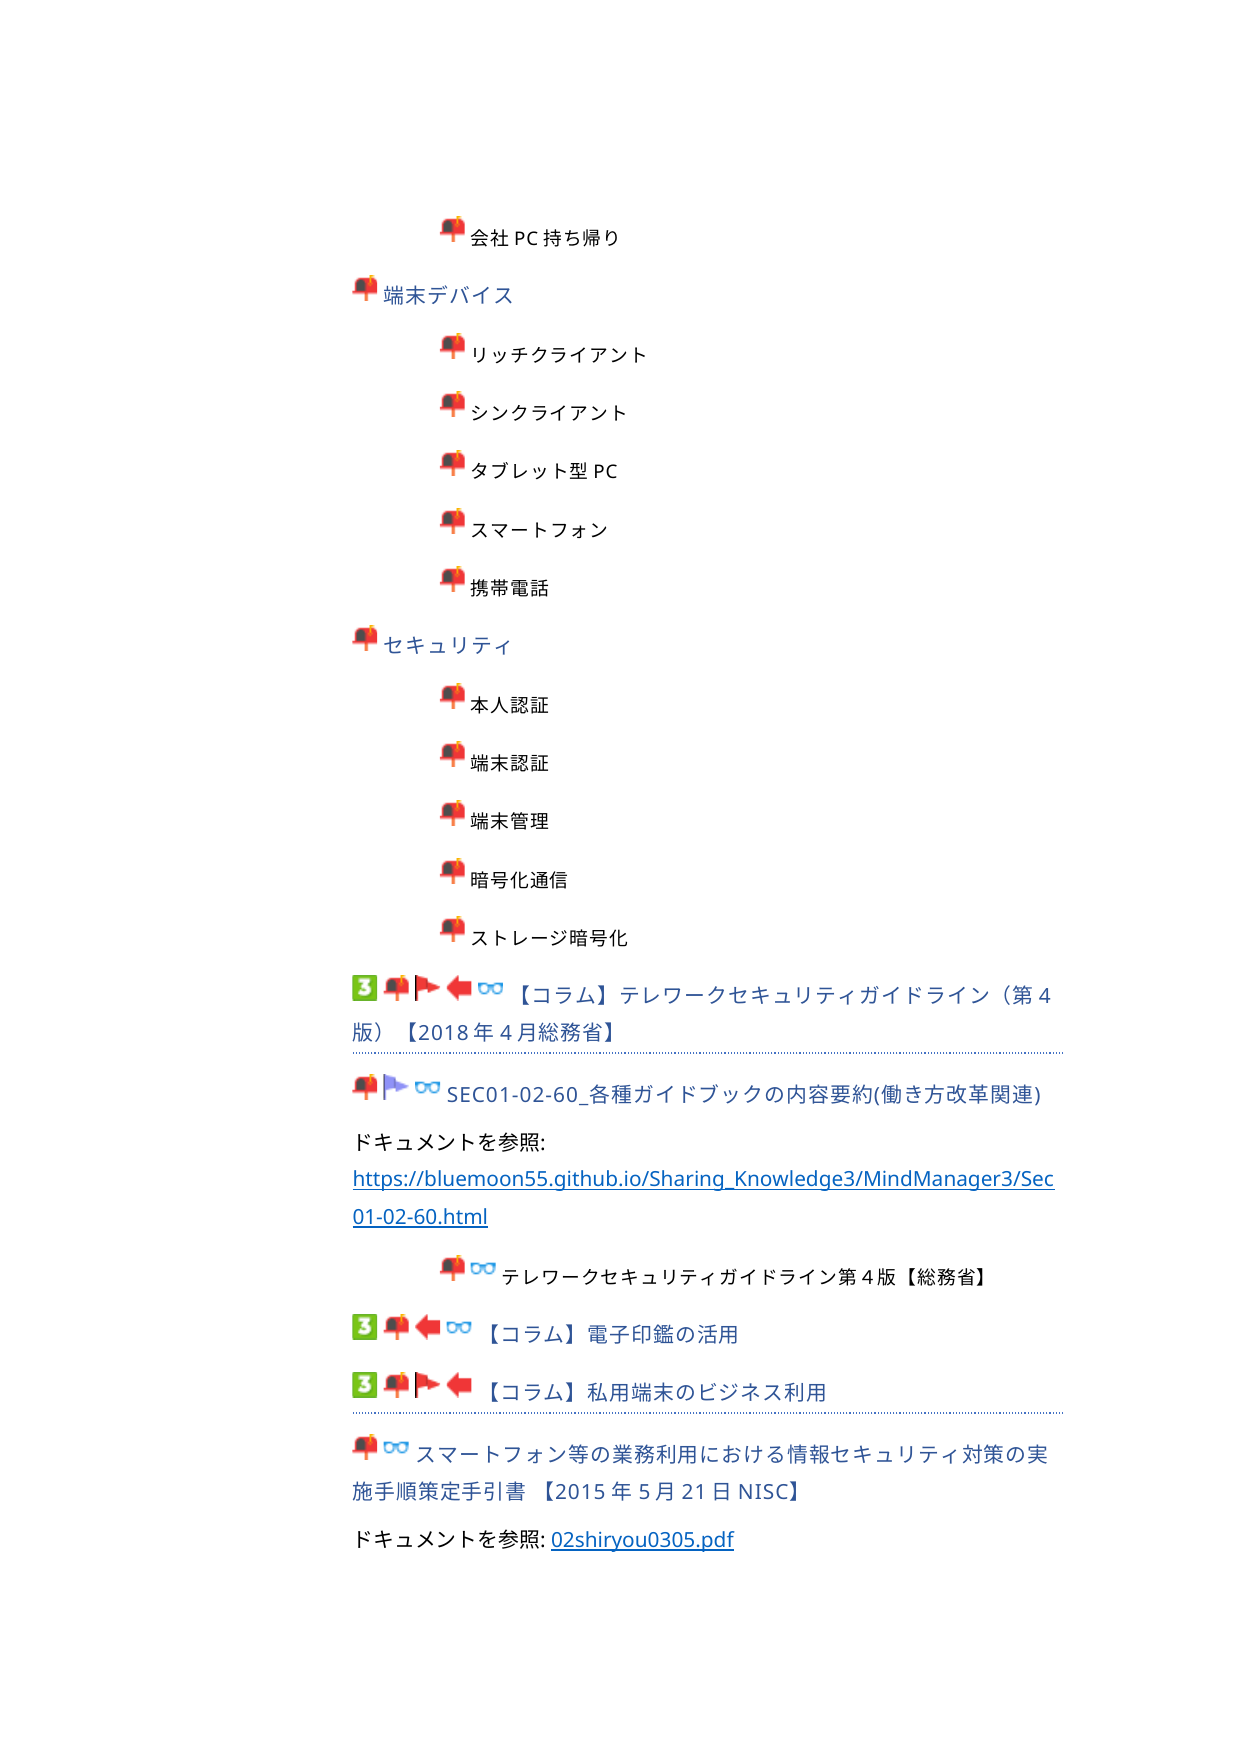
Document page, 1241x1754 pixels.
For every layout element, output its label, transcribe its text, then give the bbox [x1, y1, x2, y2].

text 【コラム】テレワークセキュリティガイドライン（第4版）【2018年4月総務省】 [352, 975, 1063, 1054]
text 会社PC持ち帰り [440, 217, 1063, 254]
picture [352, 275, 378, 301]
picture [383, 1074, 409, 1100]
picture [352, 625, 378, 651]
picture [439, 391, 465, 417]
picture [439, 741, 465, 767]
picture [439, 333, 465, 359]
text 【コラム】電子印鑑の活用 [352, 1314, 1063, 1352]
text ドキュメントを参照: 02shiryou0305.pdf [352, 1520, 1063, 1557]
picture [470, 1255, 496, 1281]
text 端末認証 [440, 742, 1063, 779]
picture [439, 683, 465, 709]
text 暗号化通信 [440, 858, 1063, 896]
picture [352, 1372, 378, 1398]
picture [383, 1314, 409, 1340]
text ドキュメントを参照: https://bluemoon55.github.io/Sharing_Knowledge3/MindManager3/Sec01-02-60.html [352, 1122, 1063, 1235]
picture [439, 1255, 465, 1281]
text 本人認証 [440, 683, 1063, 721]
picture [352, 1434, 378, 1460]
text 携帯電話 [440, 567, 1063, 604]
picture [352, 1074, 378, 1100]
text 端末管理 [440, 800, 1063, 838]
text スマートフォン等の業務利用における情報セキュリティ対策の実施手順策定手引書 【2015年 5月21日NISC】 [352, 1434, 1063, 1509]
text シンクライアント [440, 392, 1063, 429]
picture [439, 450, 465, 476]
text セキュリティ [352, 625, 1063, 663]
picture [352, 1314, 378, 1340]
text 【コラム】私用端末のビジネス利用 [352, 1372, 1063, 1414]
picture [478, 975, 503, 1001]
picture [439, 800, 465, 826]
text リッチクライアント [440, 333, 1063, 371]
picture [352, 975, 378, 1001]
text 端末デバイス [352, 275, 1063, 313]
picture [439, 858, 465, 884]
text テレワークセキュリティガイドライン第４版【総務省】 [440, 1256, 1063, 1293]
picture [439, 508, 465, 534]
text Sec01-02-60_各種ガイドブックの内容要約(働き方改革関連) [352, 1074, 1063, 1112]
text スマートフォン [440, 508, 1063, 546]
text ストレージ暗号化 [440, 917, 1063, 954]
picture [415, 1372, 441, 1398]
picture [446, 1314, 472, 1340]
picture [415, 1074, 441, 1100]
picture [446, 1372, 472, 1398]
picture [383, 1372, 409, 1398]
picture [415, 1314, 441, 1340]
picture [415, 975, 441, 1001]
picture [446, 975, 472, 1001]
picture [439, 566, 465, 592]
picture [383, 975, 409, 1001]
picture [439, 216, 465, 242]
picture [439, 916, 465, 942]
picture [383, 1434, 409, 1460]
text タブレット型PC [440, 450, 1063, 488]
